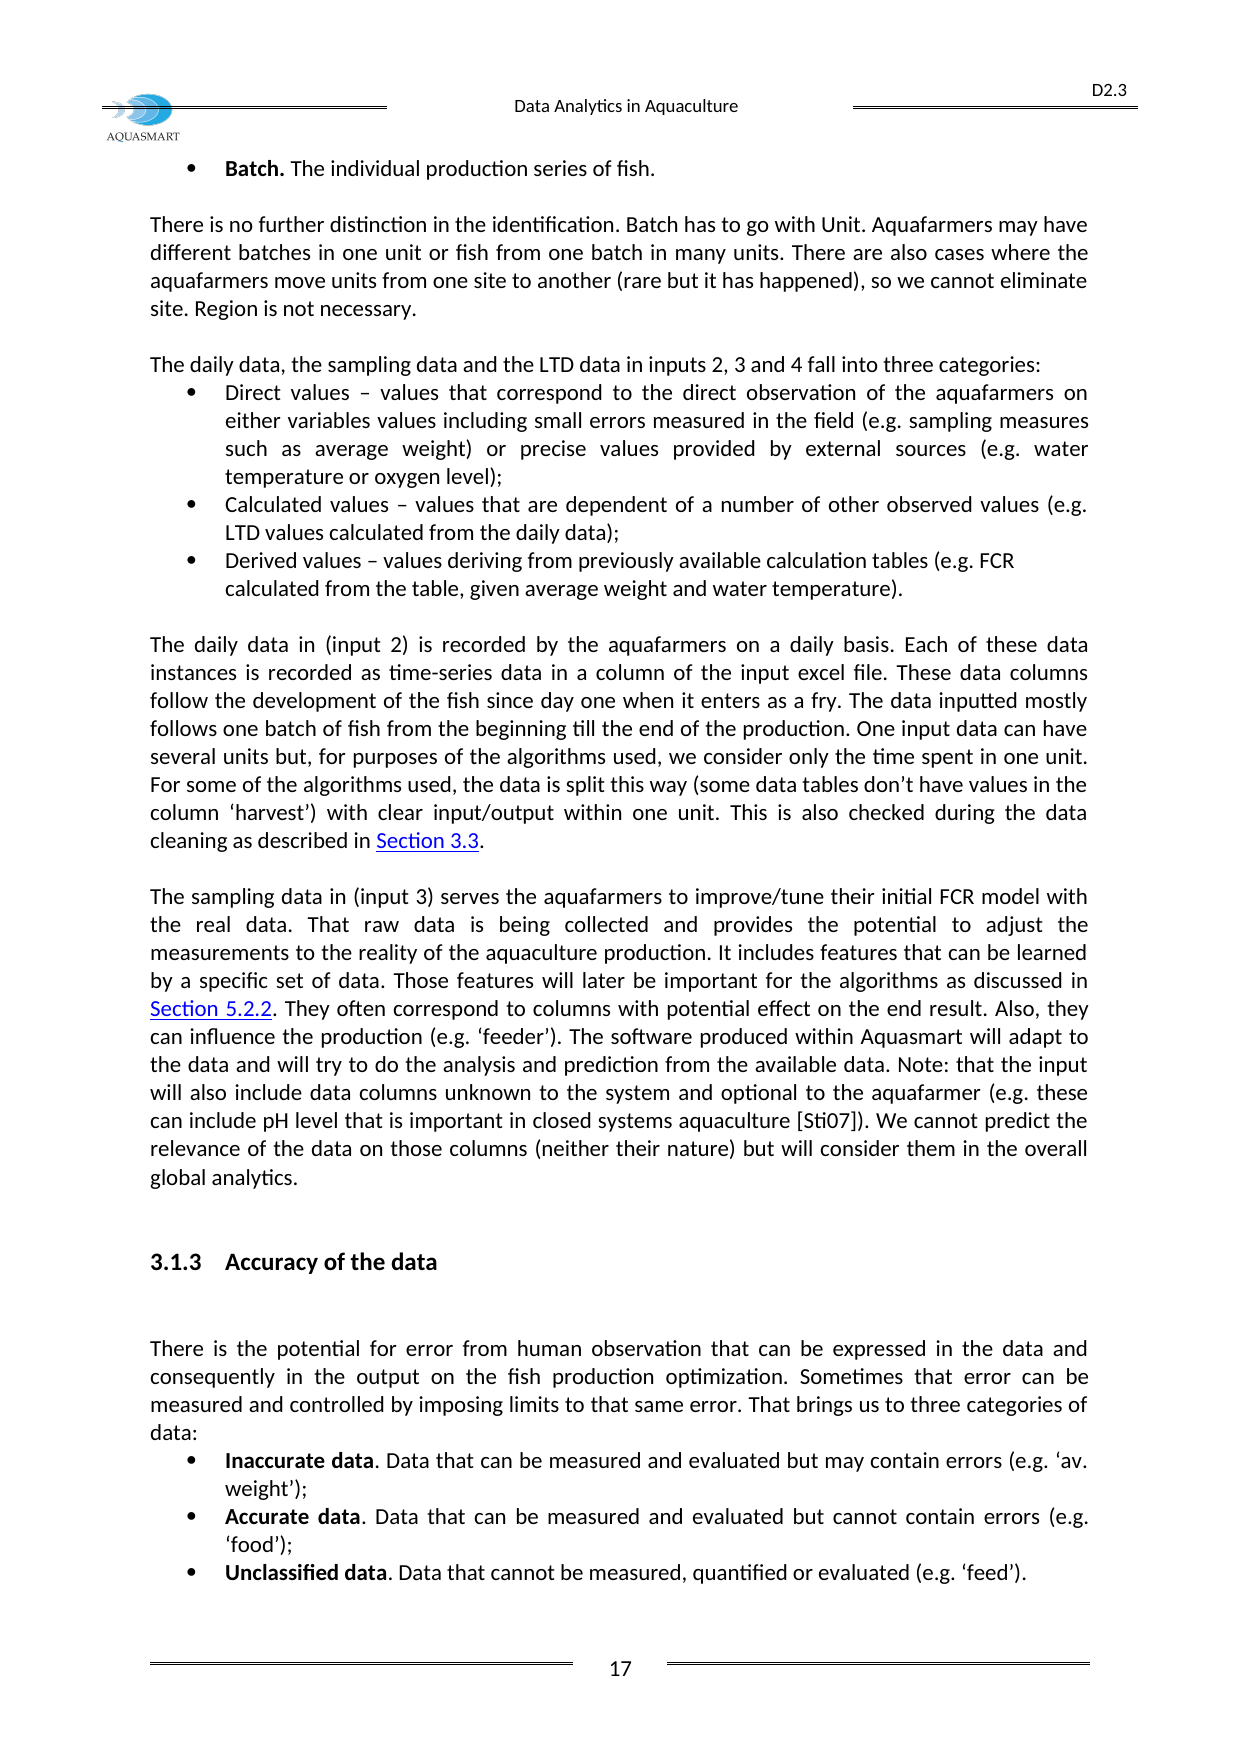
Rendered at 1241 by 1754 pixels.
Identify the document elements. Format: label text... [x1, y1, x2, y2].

list Batch. The individual production series of fish. [187, 154, 1090, 182]
text The sampling data in (input 3) serves the aquafarmers to improve/tune their initial FCR model with the real data. That raw data is being collected and provides the potential to adjust the measurements to the reality of the aquaculture production. It includes features that can be learned by a specific set of data. Those features will later be important for the algorithms as discussed in Section 5.2.2. They often correspond to columns with potential effect on the end result. Also, they can influence the production (e.g. ‘feeder’). The software produced within Aquasmart will adapt to the data and will try to do the analysis and prediction from the available data. Note: that the input will also include data columns unknown to the system and optional to the aquafarmer (e.g. these can include pH level that is important in closed systems aquaculture [Sti07]). We cannot predict the relevance of the data on those columns (neither their nature) but will consider them in the overall global analytics. [150, 882, 1090, 1191]
list Unclassified data. Data that cannot be measured, quantified or evaluated (e.g. ‘feed’). [187, 1558, 1090, 1586]
list Inaccurate data. Data that can be measured and evaluated but may contain errors (e.g. ‘av. weight’); [187, 1446, 1090, 1502]
list Calculated values – values that are dependent of a number of other observed values (e.g. LTD values calculated from the daily data); [187, 490, 1090, 546]
text There is no further distinction in the identification. Batch has to go with Unit. Aquafarmers may have different batches in one unit or fish from one batch in many units. There are also cases where the aquafarmers move units from one site to another (rare but it has happened), so we cannot eliminate site. Region is not necessary. [150, 210, 1090, 322]
text The daily data, the sampling data and the LTD data in inputs 2, 3 and 4 fall into three categories: [150, 350, 1090, 378]
list Accurate data. Data that can be measured and evaluated but cannot contain errors (e.g. ‘food’); [187, 1502, 1090, 1558]
text The daily data in (input 2) is recorded by the aquafarmers on a daily basis. Each of these data instances is recorded as time-series data in a column of the input excel file. These data columns follow the development of the fish since day one when it enters as a fry. The data inputted mostly follows one batch of fish from the beginning till the end of the production. One input data can have several units but, for purposes of the algorithms used, we consider only the time spent in one unit. For some of the algorithms used, the data is split this way (some data tables don’t have values in the column ‘harvest’) with clear input/output within one unit. This is also checked during the data cleaning as described in Section 3.3. [150, 630, 1090, 854]
list Derived values – values deriving from previously available calculation tables (e.g. FCR calculated from the table, given average weight and water temperature). [187, 546, 1090, 602]
text There is the potential for error from human observation that can be expressed in the data and consequently in the output on the fish production optimization. Sometimes that error can be measured and controlled by imposing limits to that same error. That brings us to three categories of data: [150, 1334, 1090, 1446]
list Direct values – values that correspond to the direct observation of the aquafarmers on either variables values including small errors measured in the field (e.g. sampling measures such as average weight) or precise values provided by external sources (e.g. water temperature or oxygen level); [187, 378, 1090, 490]
subtitle Accuracy of the data [150, 1246, 1090, 1276]
